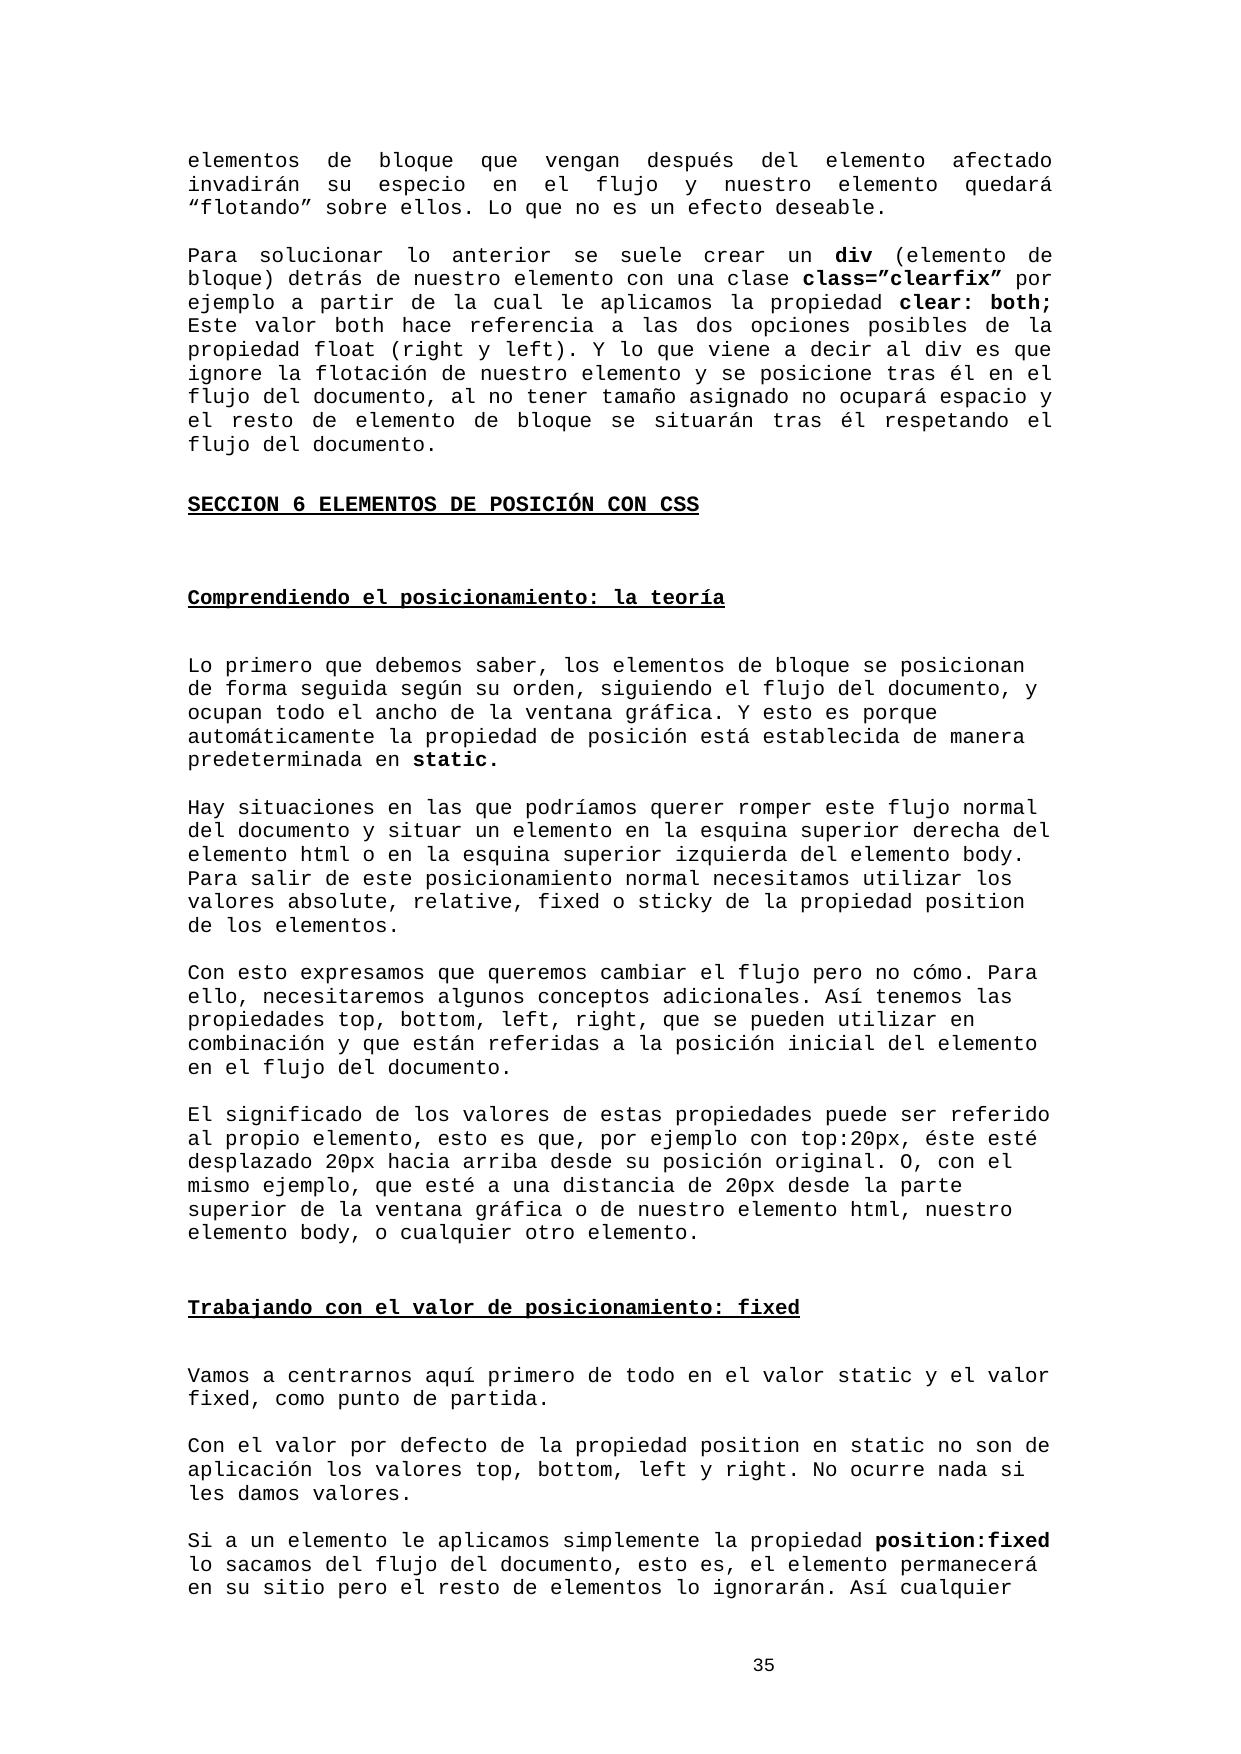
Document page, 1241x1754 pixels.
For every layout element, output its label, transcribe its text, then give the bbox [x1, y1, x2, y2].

subtitle Comprendiendo el posicionamiento: la teoría [187, 587, 1053, 611]
list Lo primero que debemos saber, los elementos de bloque se posicionan de forma seguida según su orden, siguiendo el flujo del documento, y ocupan todo el ancho de la ventana gráfica. Y esto es porque automáticamente la propiedad de posición está establecida de manera predeterminada en static. [187, 655, 1053, 773]
list Con el valor por defecto de la propiedad position en static no son de aplicación los valores top, bottom, left y right. No ocurre nada si les damos valores. [187, 1436, 1053, 1506]
subtitle SECCION 6 ELEMENTOS DE POSICIÓN CON CSS [187, 493, 1053, 518]
subtitle Trabajando con el valor de posicionamiento: fixed [187, 1297, 1053, 1320]
list Vamos a centrarnos aquí primero de todo en el valor static y el valor fixed, como punto de partida. [187, 1364, 1053, 1412]
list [187, 1530, 1053, 1601]
list El significado de los valores de estas propiedades puede ser referido al propio elemento, esto es que, por ejemplo con top:20px, éste esté desplazado 20px hacia arriba desde su posición original. O, con el mismo ejemplo, que esté a una distancia de 20px desde la parte superior de la ventana gráfica o de nuestro elemento html, nuestro elemento body, o cualquier otro elemento. [187, 1104, 1053, 1246]
list Con esto expresamos que queremos cambiar el flujo pero no cómo. Para ello, necesitaremos algunos conceptos adicionales. Así tenemos las propiedades top, bottom, left, right, que se pueden utilizar en combinación y que están referidas a la posición inicial del elemento en el flujo del documento. [187, 962, 1053, 1080]
list Hay situaciones en las que podríamos querer romper este flujo normal del documento y situar un elemento en la esquina superior derecha del elemento html o en la esquina superior izquierda del elemento body. Para salir de este posicionamiento normal necesitamos utilizar los valores absolute, relative, fixed o sticky de la propiedad position de los elementos. [187, 797, 1053, 938]
list Para solucionar lo anterior se suele crear un div (elemento de bloque) detrás de nuestro elemento con una clase class=”clearfix” por ejemplo a partir de la cual le aplicamos la propiedad clear: both; Este valor both hace referencia a las dos opciones posibles de la propiedad float (right y left). Y lo que viene a decir al div es que ignore la flotación de nuestro elemento y se posicione tras él en el flujo del documento, al no tener tamaño asignado no ocupará espacio y el resto de elemento de bloque se situarán tras él respetando el flujo del documento. [187, 244, 1053, 457]
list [187, 150, 1053, 221]
